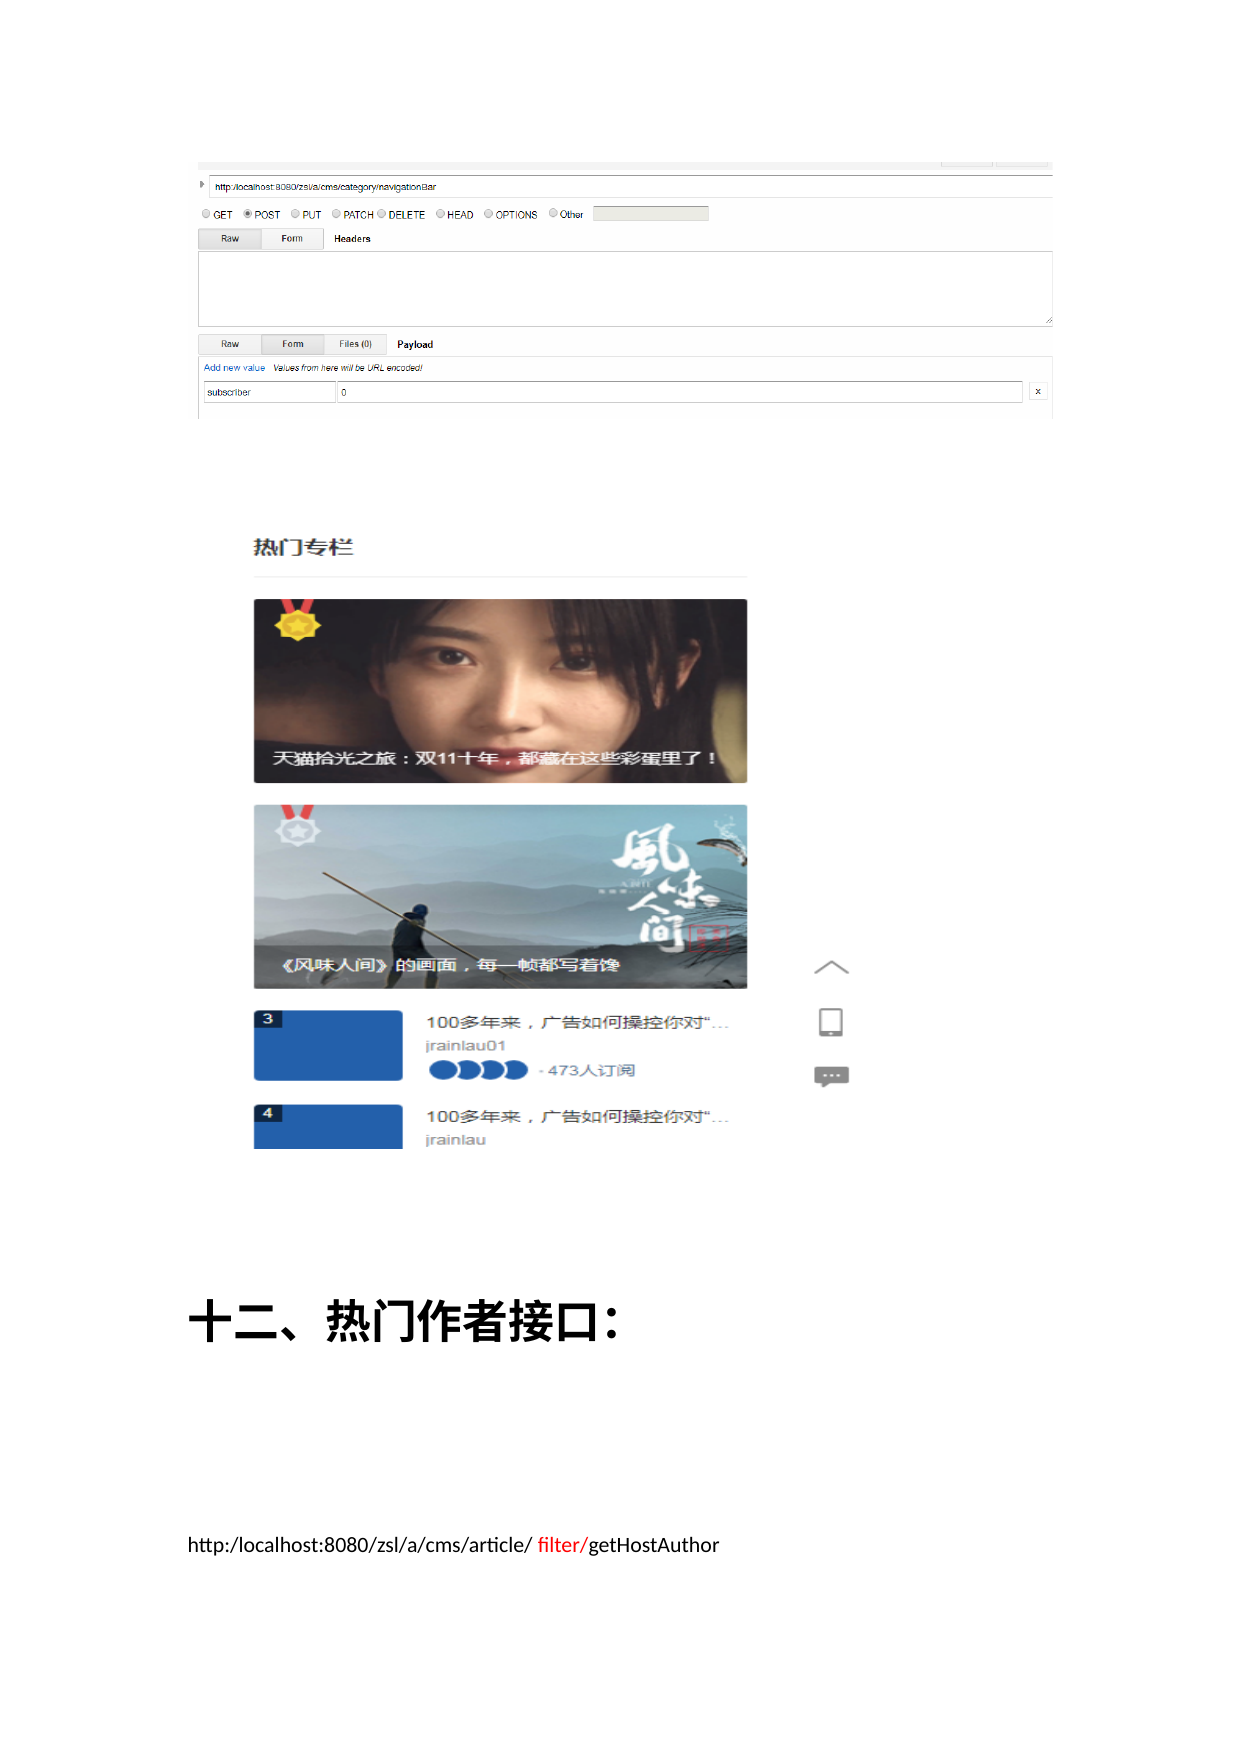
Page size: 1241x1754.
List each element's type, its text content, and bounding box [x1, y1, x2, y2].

text http:/localhost:8080/zsl/a/cms/article/ filter/getHostAuthor [187, 1528, 1053, 1560]
picture [187, 162, 1053, 419]
picture [187, 519, 857, 1149]
subtitle 十二、热门作者接口： [187, 1270, 1053, 1367]
